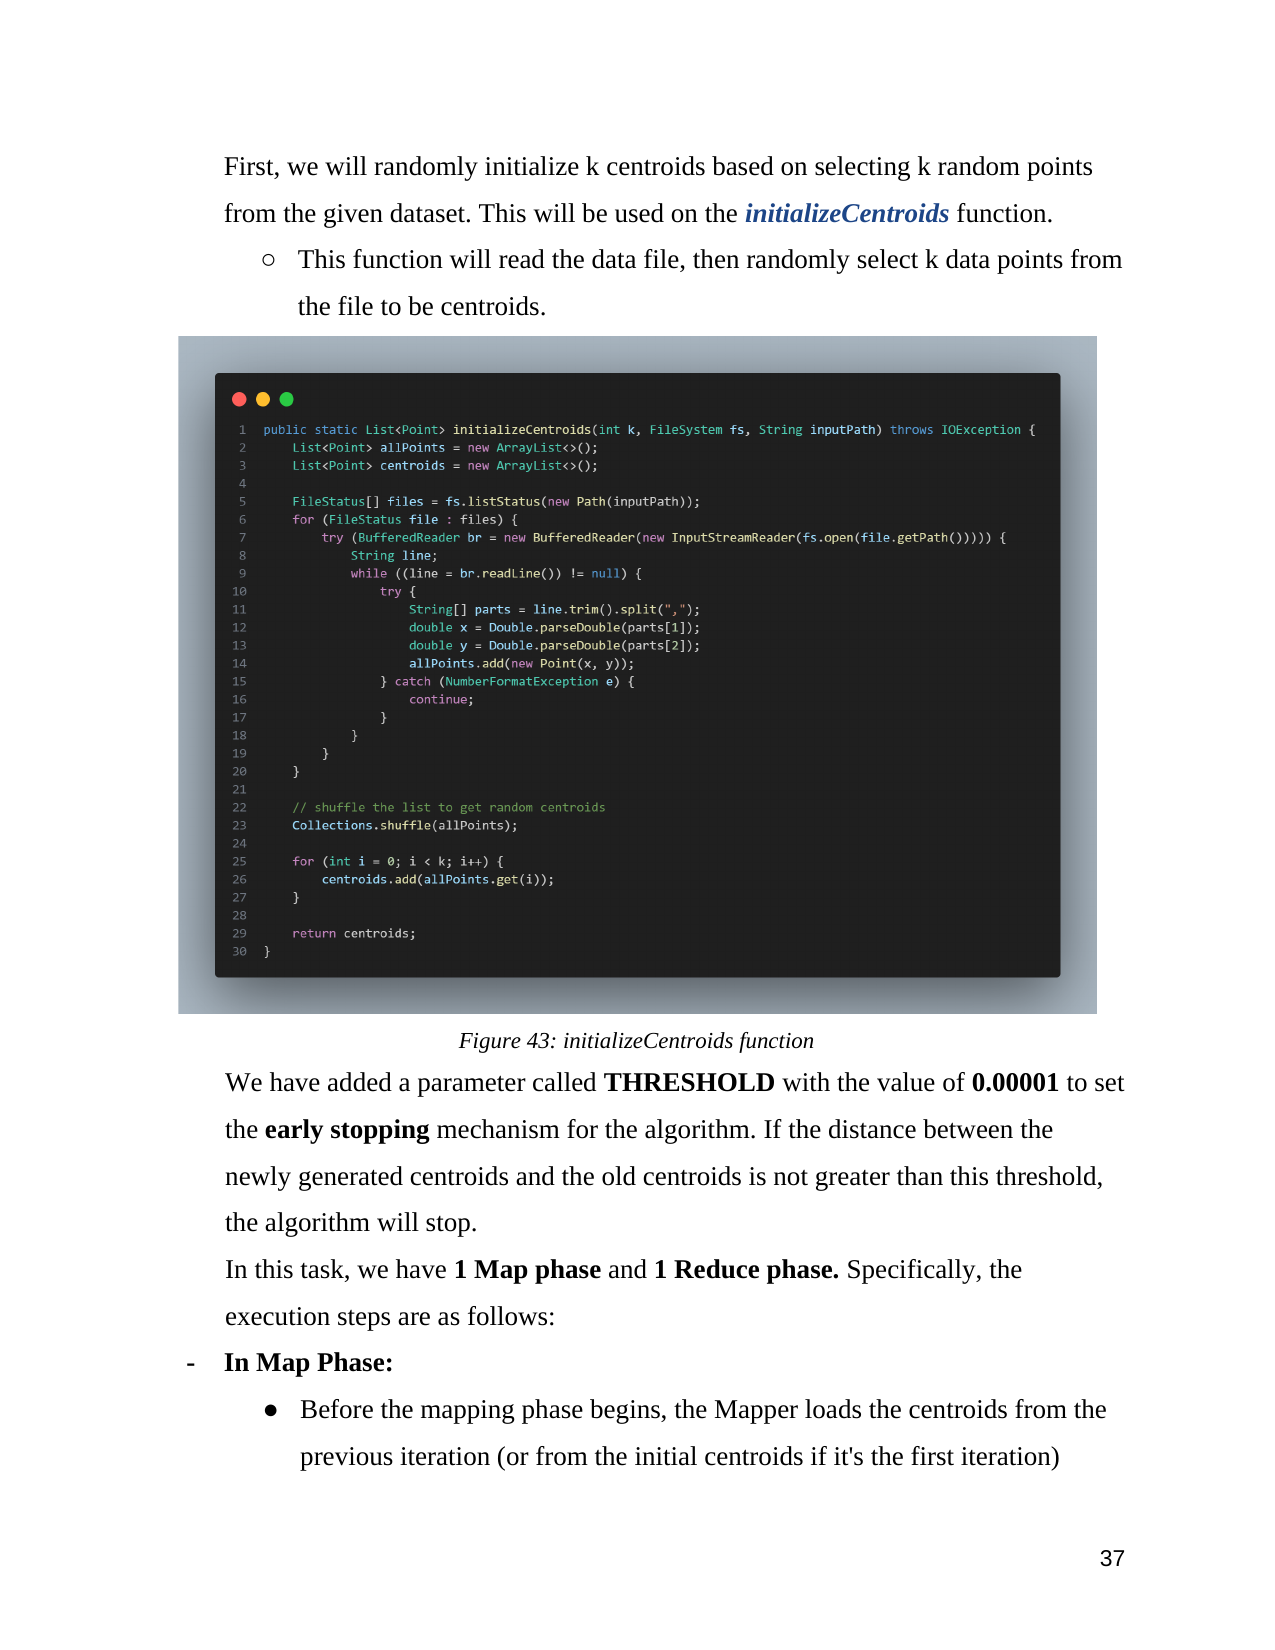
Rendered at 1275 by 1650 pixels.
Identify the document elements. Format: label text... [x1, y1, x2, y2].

text We have added a parameter called THRESHOLD with the value of 0.00001 to set the early stopping mechanism for the algorithm. If the distance between the newly generated centroids and the old centroids is not greater than this threshold, the algorithm will stop. [225, 1066, 1125, 1238]
text First, we will randomly initialize k centroids based on selecting k random points from the given dataset. This will be used on the initializeCentroids function. [224, 150, 1125, 228]
list This function will read the data file, then randomly select k data points from the file to be centroids. [260, 243, 1125, 321]
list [262, 1393, 1125, 1471]
list In Map Phase: [186, 1346, 1125, 1378]
text In this task, we have 1 Map phase and 1 Reduce phase. Specifically, the execution steps are as follows: [225, 1253, 1125, 1331]
text Figure 43: initializeCentroids function [150, 1027, 1125, 1053]
picture [178, 336, 1097, 1014]
